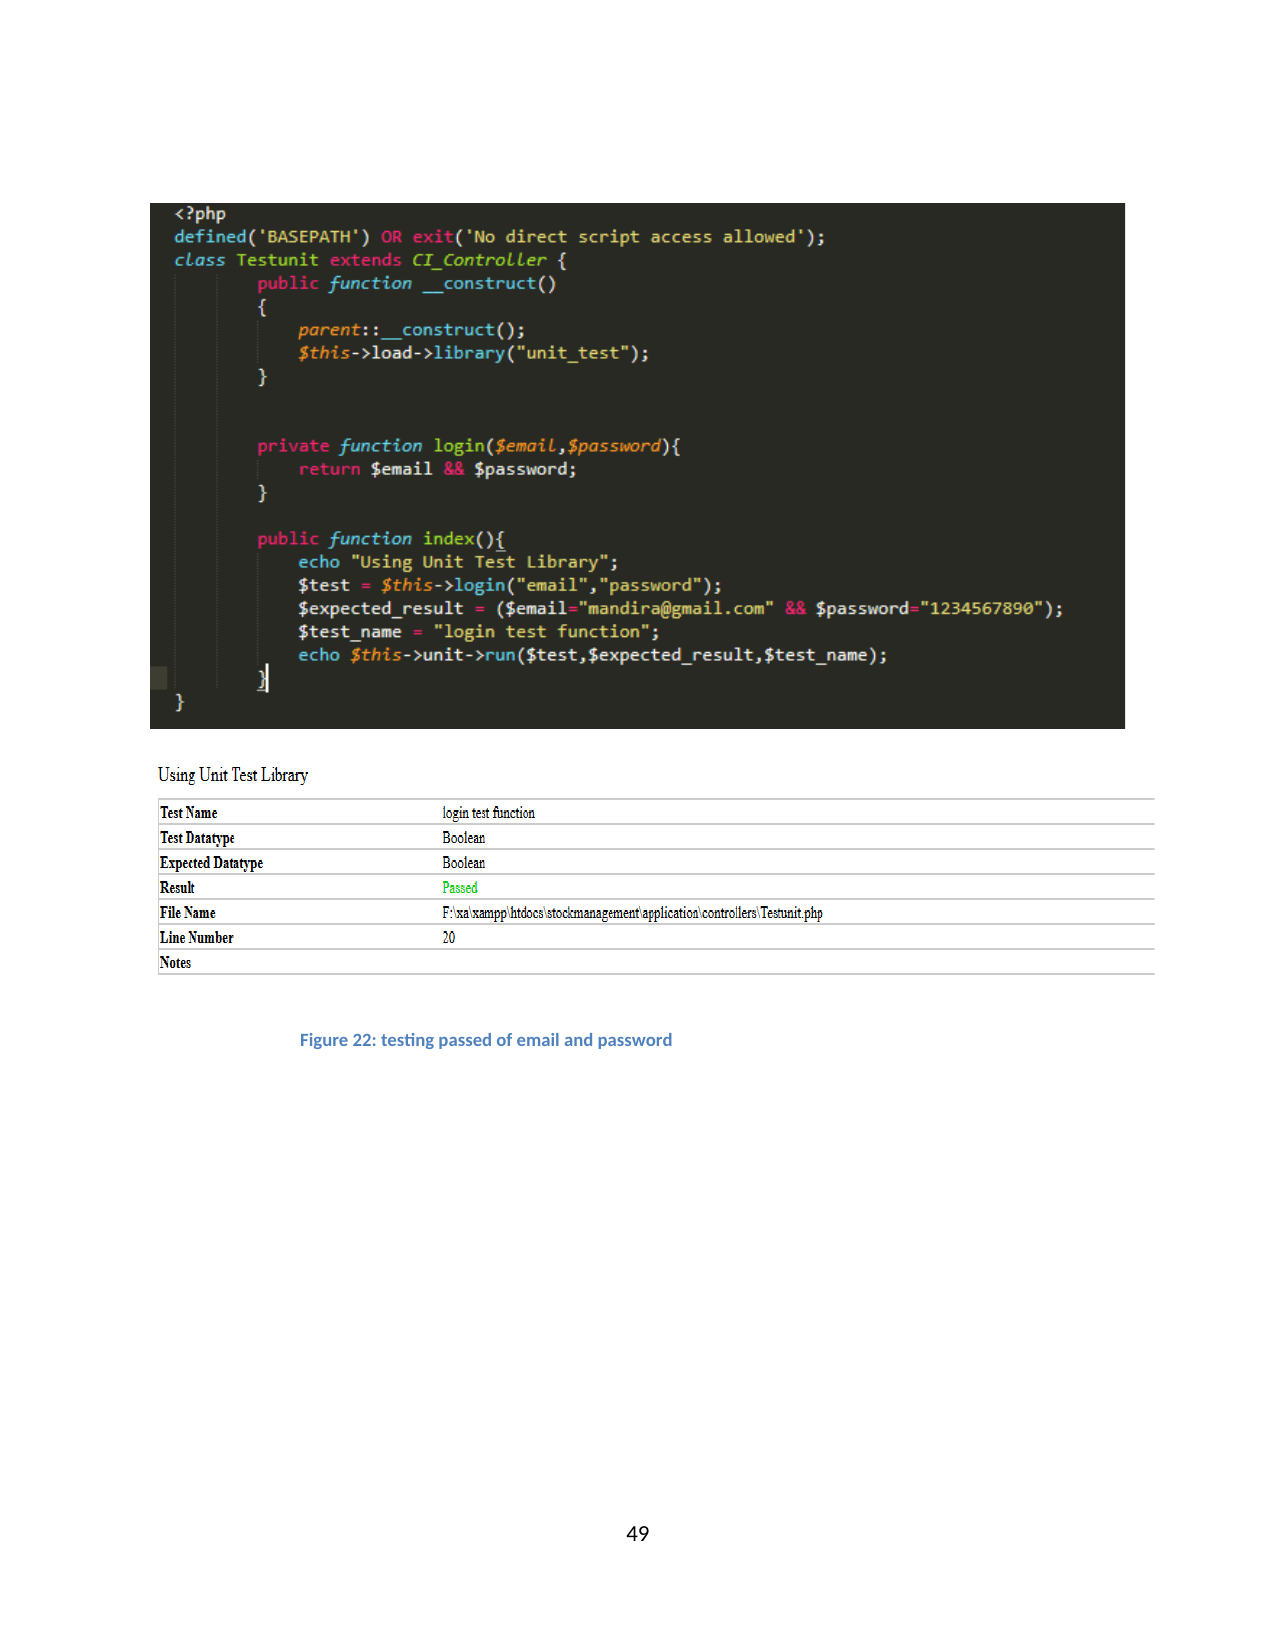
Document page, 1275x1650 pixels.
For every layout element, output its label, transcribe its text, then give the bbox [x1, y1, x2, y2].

picture [150, 753, 1155, 1004]
picture [150, 203, 1125, 729]
